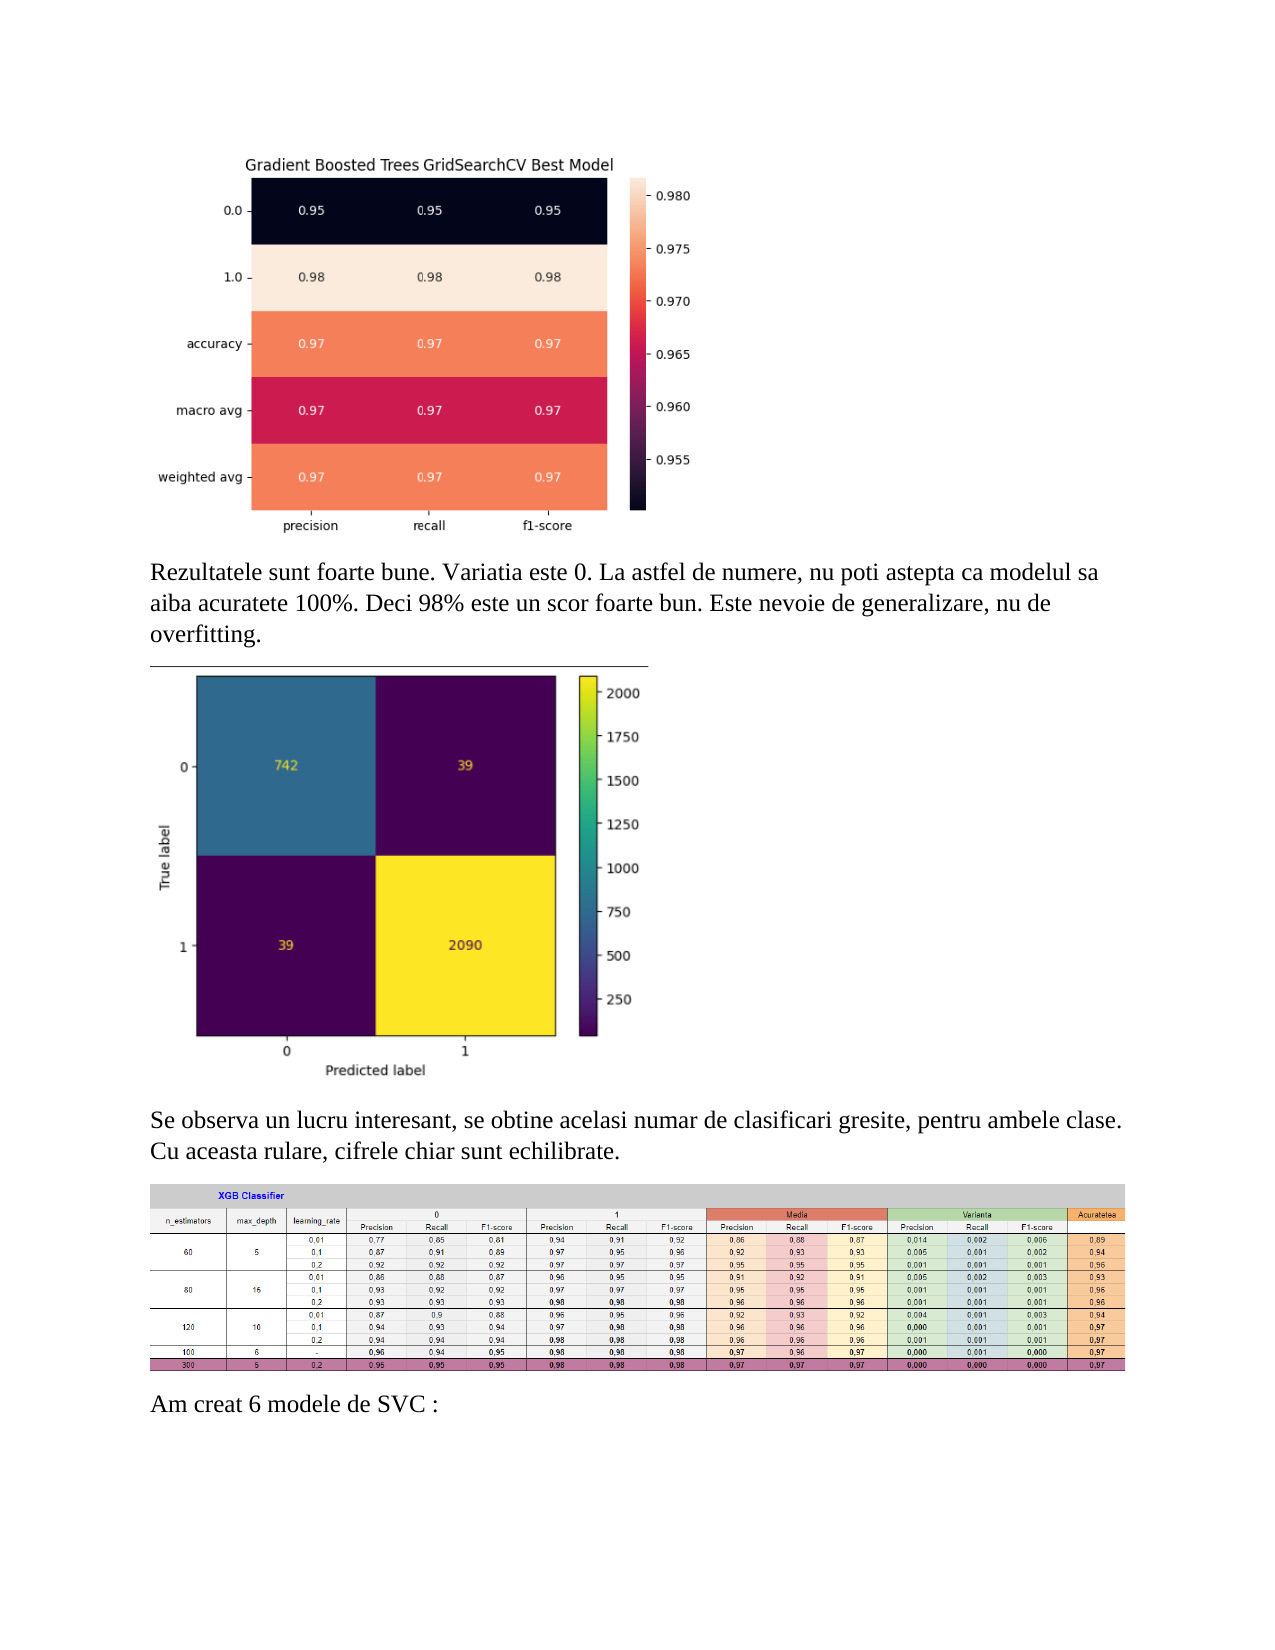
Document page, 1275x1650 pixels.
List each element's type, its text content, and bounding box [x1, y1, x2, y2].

picture [150, 1184, 1125, 1371]
text Am creat 6 modele de SVC : [150, 1389, 1125, 1418]
picture [150, 666, 649, 1087]
text Rezultatele sunt foarte bune. Variatia este 0. La astfel de numere, nu poti astepta ca modelul sa aiba acuratete 100%. Deci 98% este un scor foarte bun. Este nevoie de generalizare, nu de overfitting. [150, 557, 1125, 648]
picture [150, 150, 696, 539]
text Se observa un lucru interesant, se obtine acelasi numar de clasificari gresite, pentru ambele clase. Cu aceasta rulare, cifrele chiar sunt echilibrate. [150, 1105, 1125, 1165]
